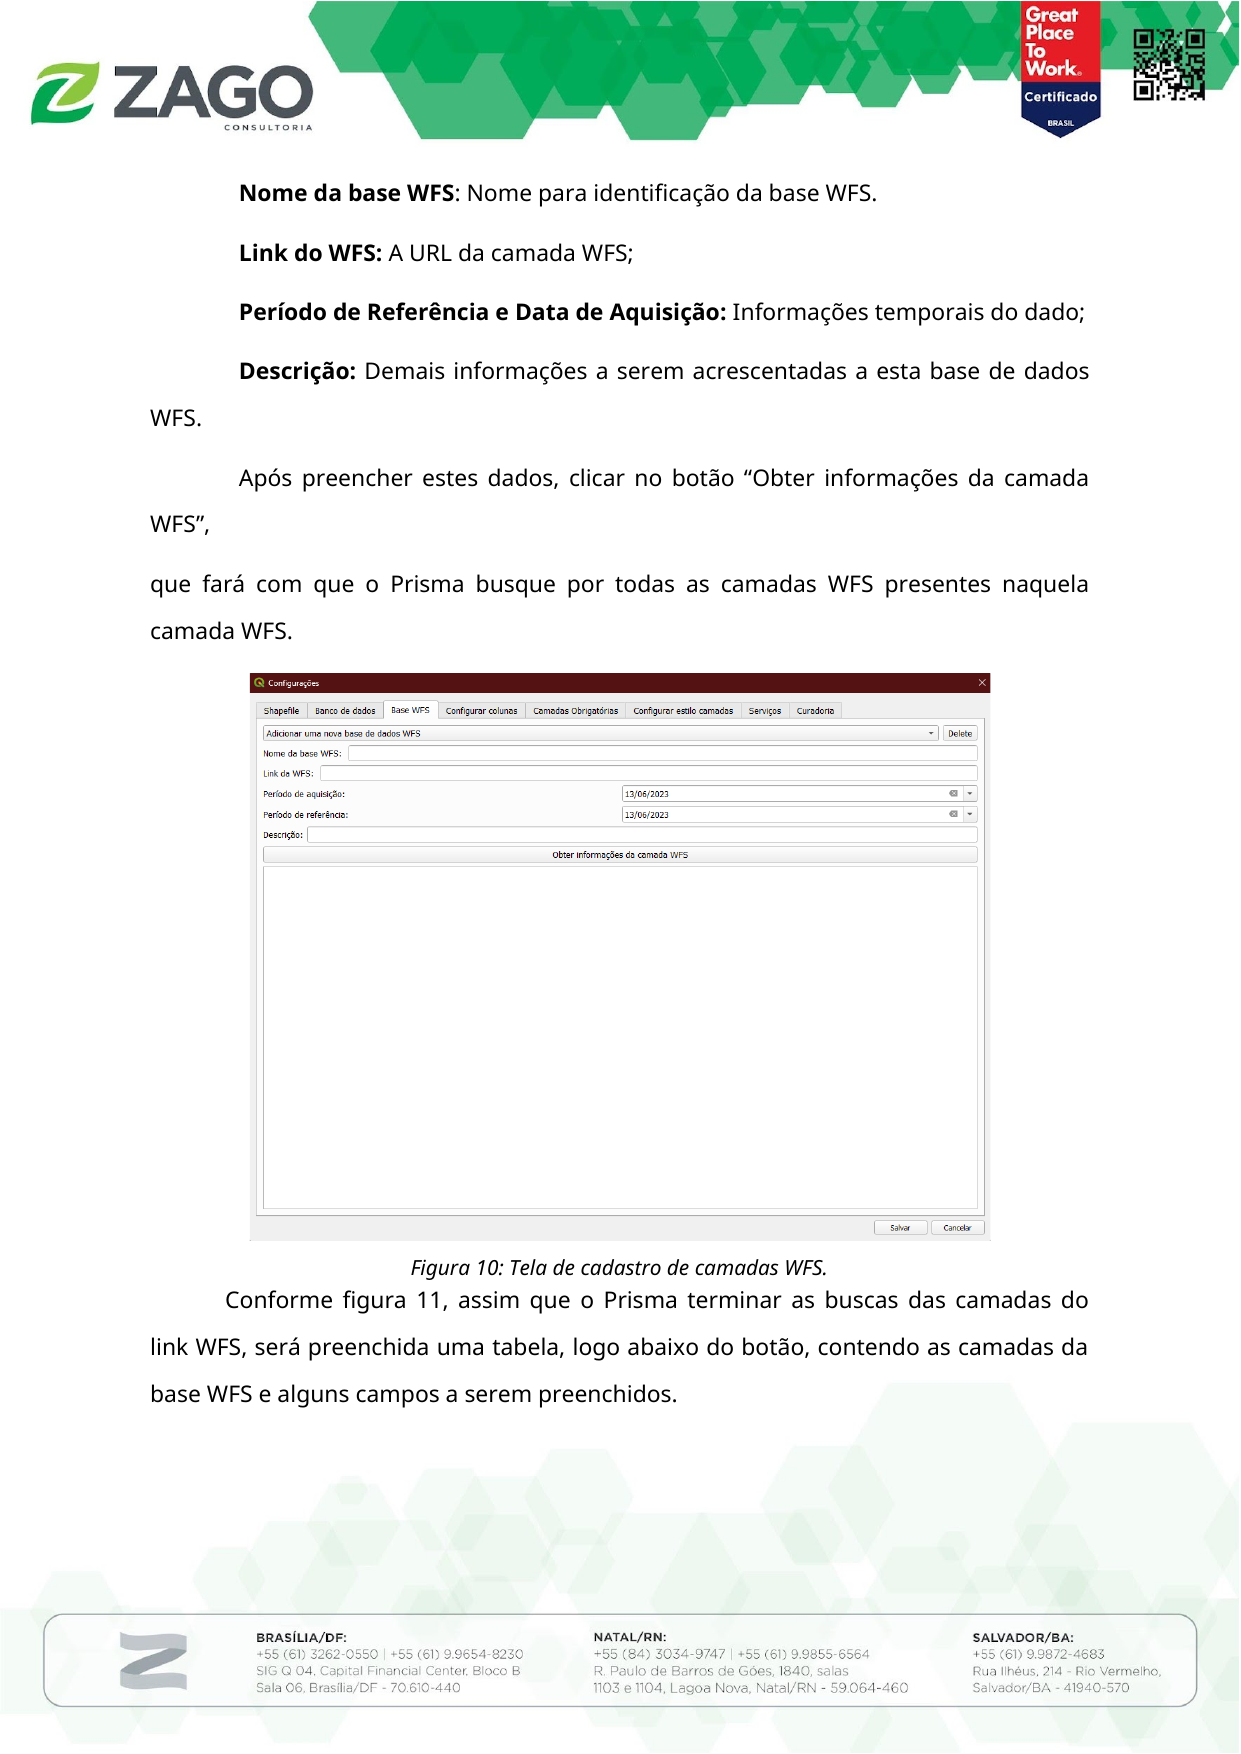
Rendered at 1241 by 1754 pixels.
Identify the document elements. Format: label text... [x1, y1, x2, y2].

text Após preencher estes dados, clicar no botão “Obter informações da camada WFS”, [150, 461, 1090, 539]
text Período de Referência e Data de Aquisição: Informações temporais do dado; [150, 296, 1090, 327]
text Link do WFS: A URL da camada WFS; [150, 236, 1090, 268]
text Descrição: Demais informações a serem acrescentadas a esta base de dados WFS. [150, 355, 1090, 433]
text Nome da base WFS: Nome para identificação da base WFS. [150, 177, 1090, 208]
text Conforme figura 11, assim que o Prisma terminar as buscas das camadas do link WFS, será preenchida uma tabela, logo abaixo do botão, contendo as camadas da base WFS e alguns campos a serem preenchidos. [150, 674, 1090, 1409]
picture [0, 1, 1240, 1753]
text que fará com que o Prisma busque por todas as camadas WFS presentes naquela camada WFS. [150, 568, 1090, 646]
